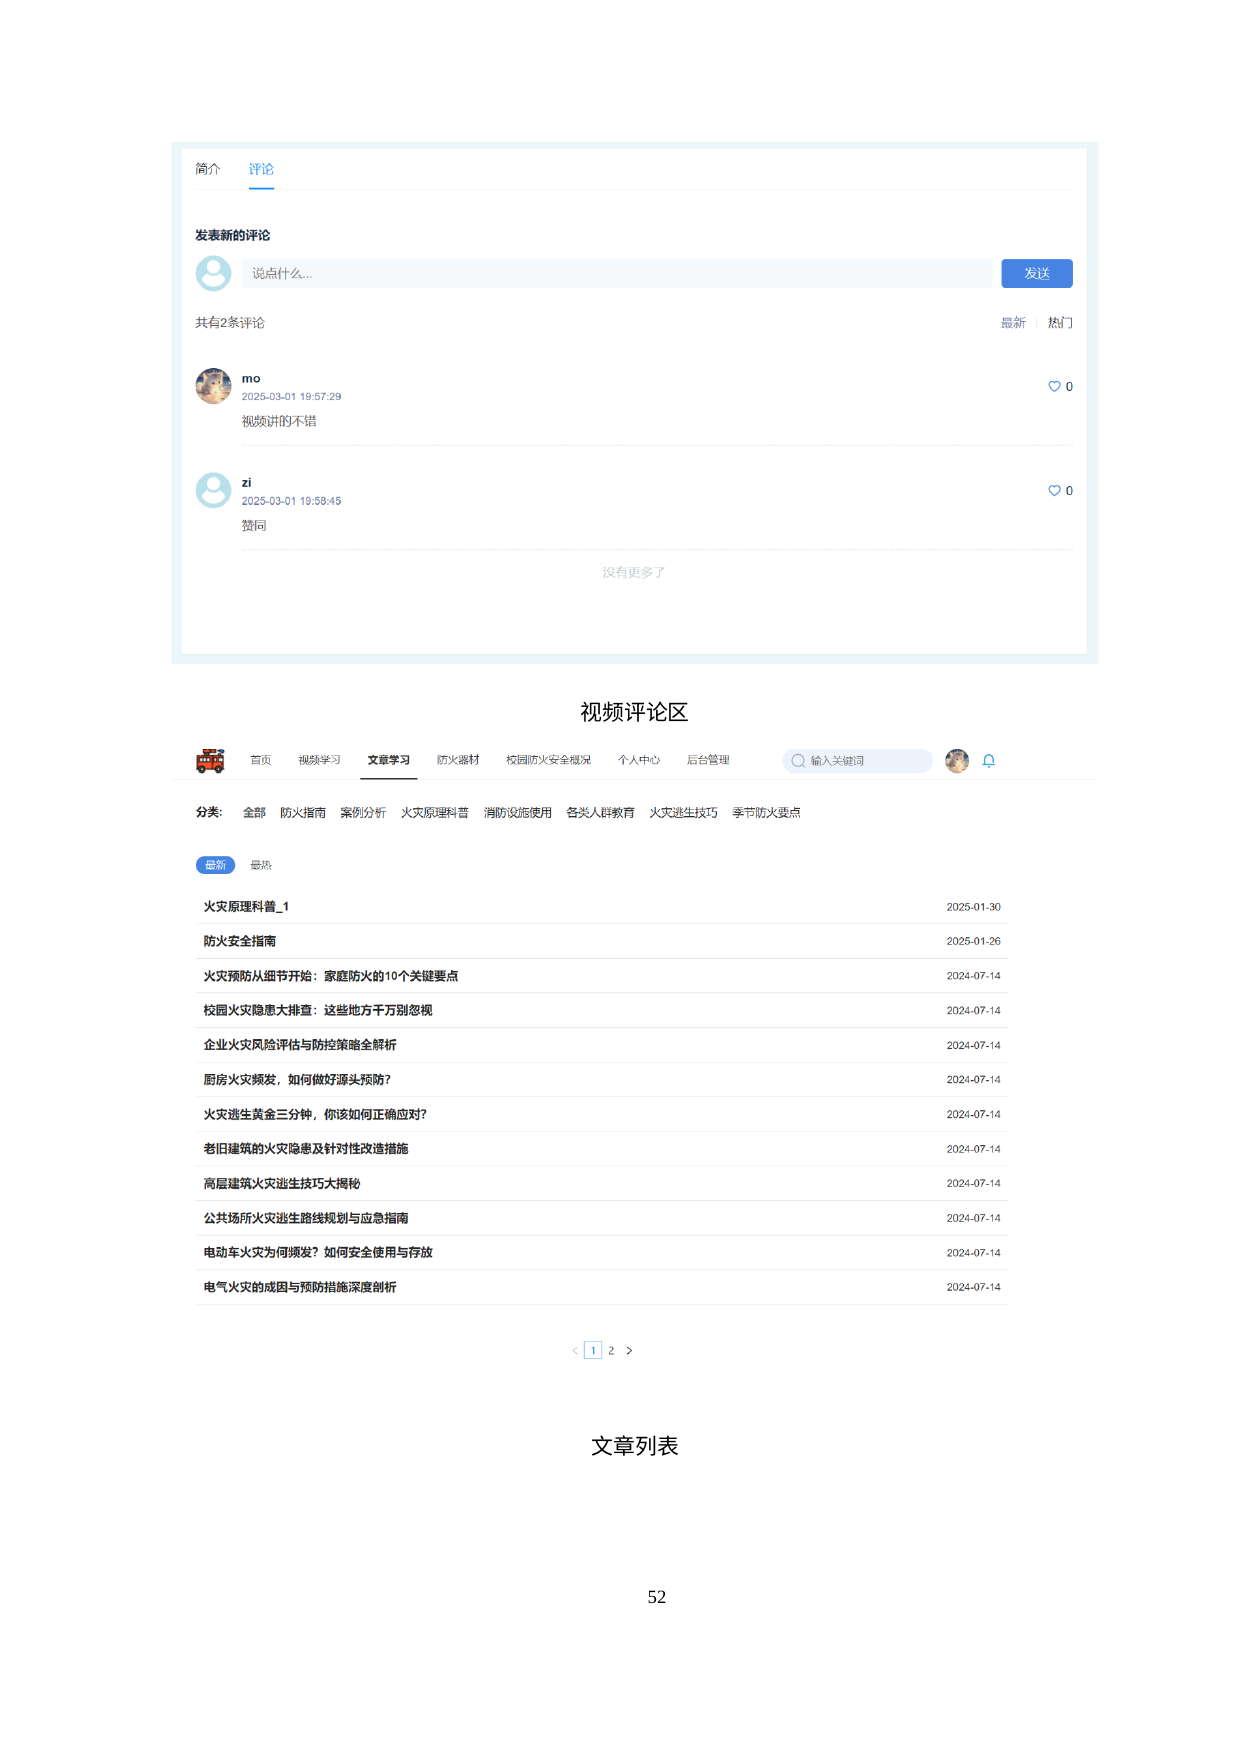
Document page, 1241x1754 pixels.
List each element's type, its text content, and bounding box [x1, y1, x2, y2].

picture [171, 142, 1099, 664]
picture [171, 743, 1098, 1382]
text 文章列表 [171, 1428, 1098, 1462]
text 视频评论区 [171, 694, 1098, 727]
